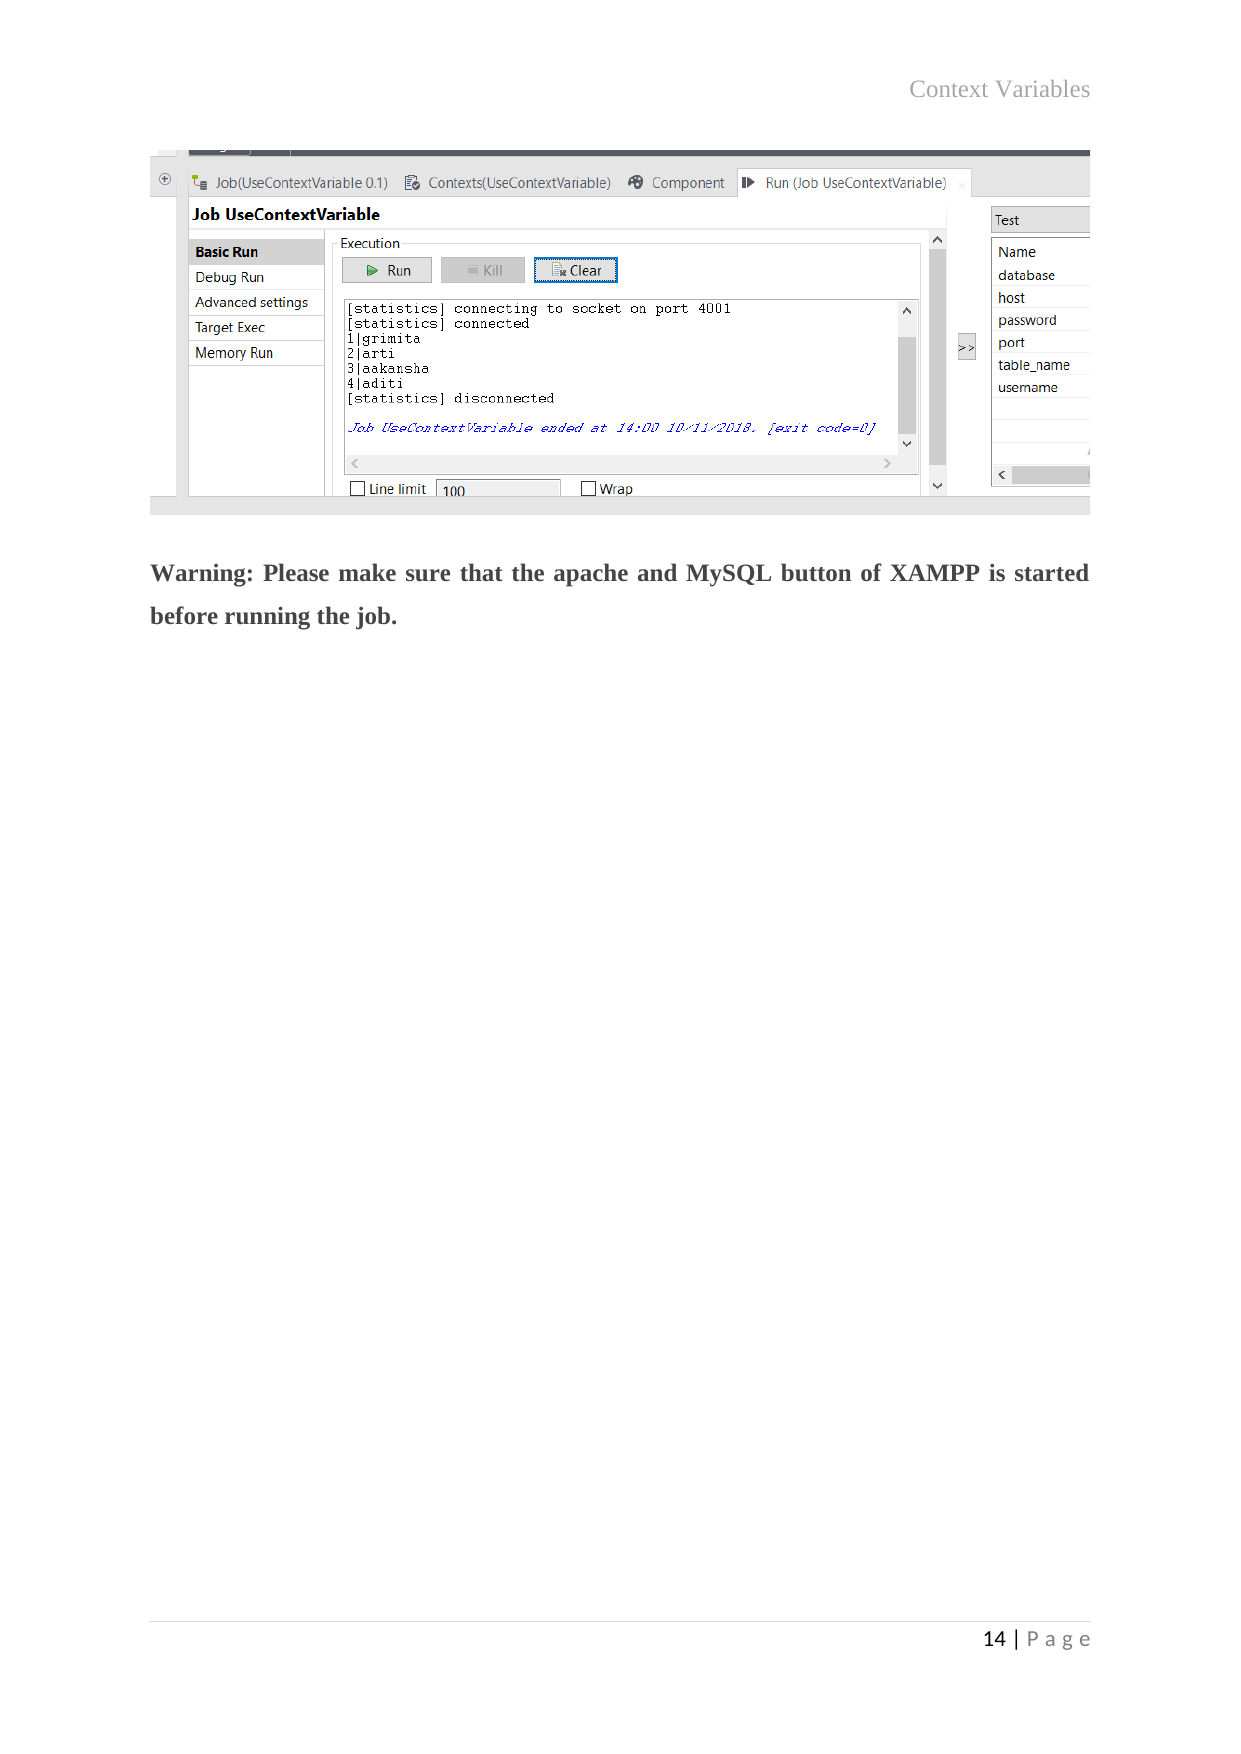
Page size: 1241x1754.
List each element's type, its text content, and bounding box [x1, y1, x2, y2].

picture [150, 150, 1091, 515]
text Warning: Please make sure that the apache and MySQL button of XAMPP is started before running the job. [150, 558, 1090, 629]
